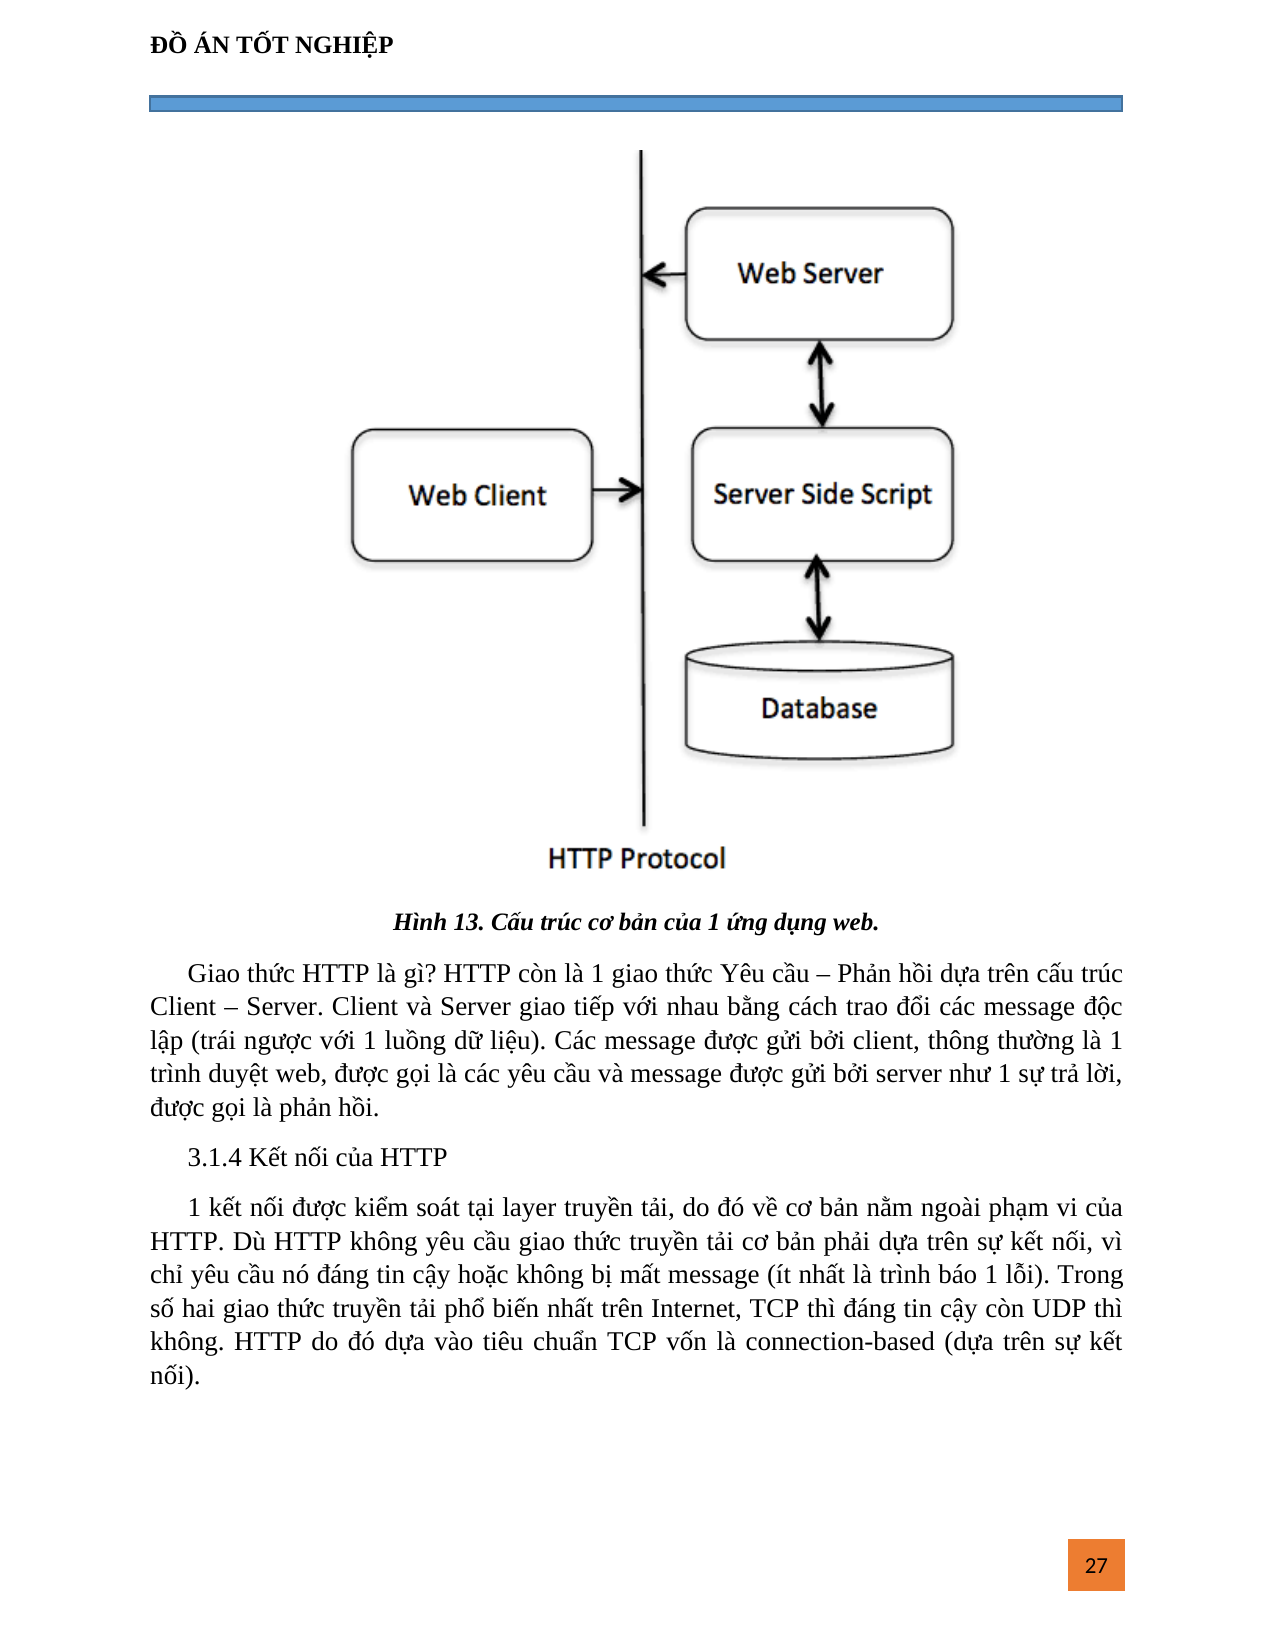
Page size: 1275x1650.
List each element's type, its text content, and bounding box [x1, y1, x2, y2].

picture [335, 150, 978, 889]
text 1 kết nối được kiểm soát tại layer truyền tải, do đó về cơ bản nằm ngoài phạm vi của HTTP. Dù HTTP không yêu cầu giao thức truyền tải cơ bản phải dựa trên sự kết nối, vì chỉ yêu cầu nó đáng tin cậy hoặc không bị mất message (ít nhất là trình báo 1 lỗi). Trong số hai giao thức truyền tải phổ biến nhất trên Internet, TCP thì đáng tin cậy còn UDP thì không. HTTP do đó dựa vào tiêu chuẩn TCP vốn là connection-based (dựa trên sự kết nối). [150, 1191, 1125, 1390]
text Giao thức HTTP là gì? HTTP còn là 1 giao thức Yêu cầu – Phản hồi dựa trên cấu trúc Client – Server. Client và Server giao tiếp với nhau bằng cách trao đổi các message độc lập (trái ngược với 1 luồng dữ liệu). Các message được gửi bởi client, thông thường là 1 trình duyệt web, được gọi là các yêu cầu và message được gửi bởi server như 1 sự trả lời, được gọi là phản hồi. [150, 957, 1125, 1122]
text 3.1.4 Kết nối của HTTP [150, 1141, 1125, 1172]
